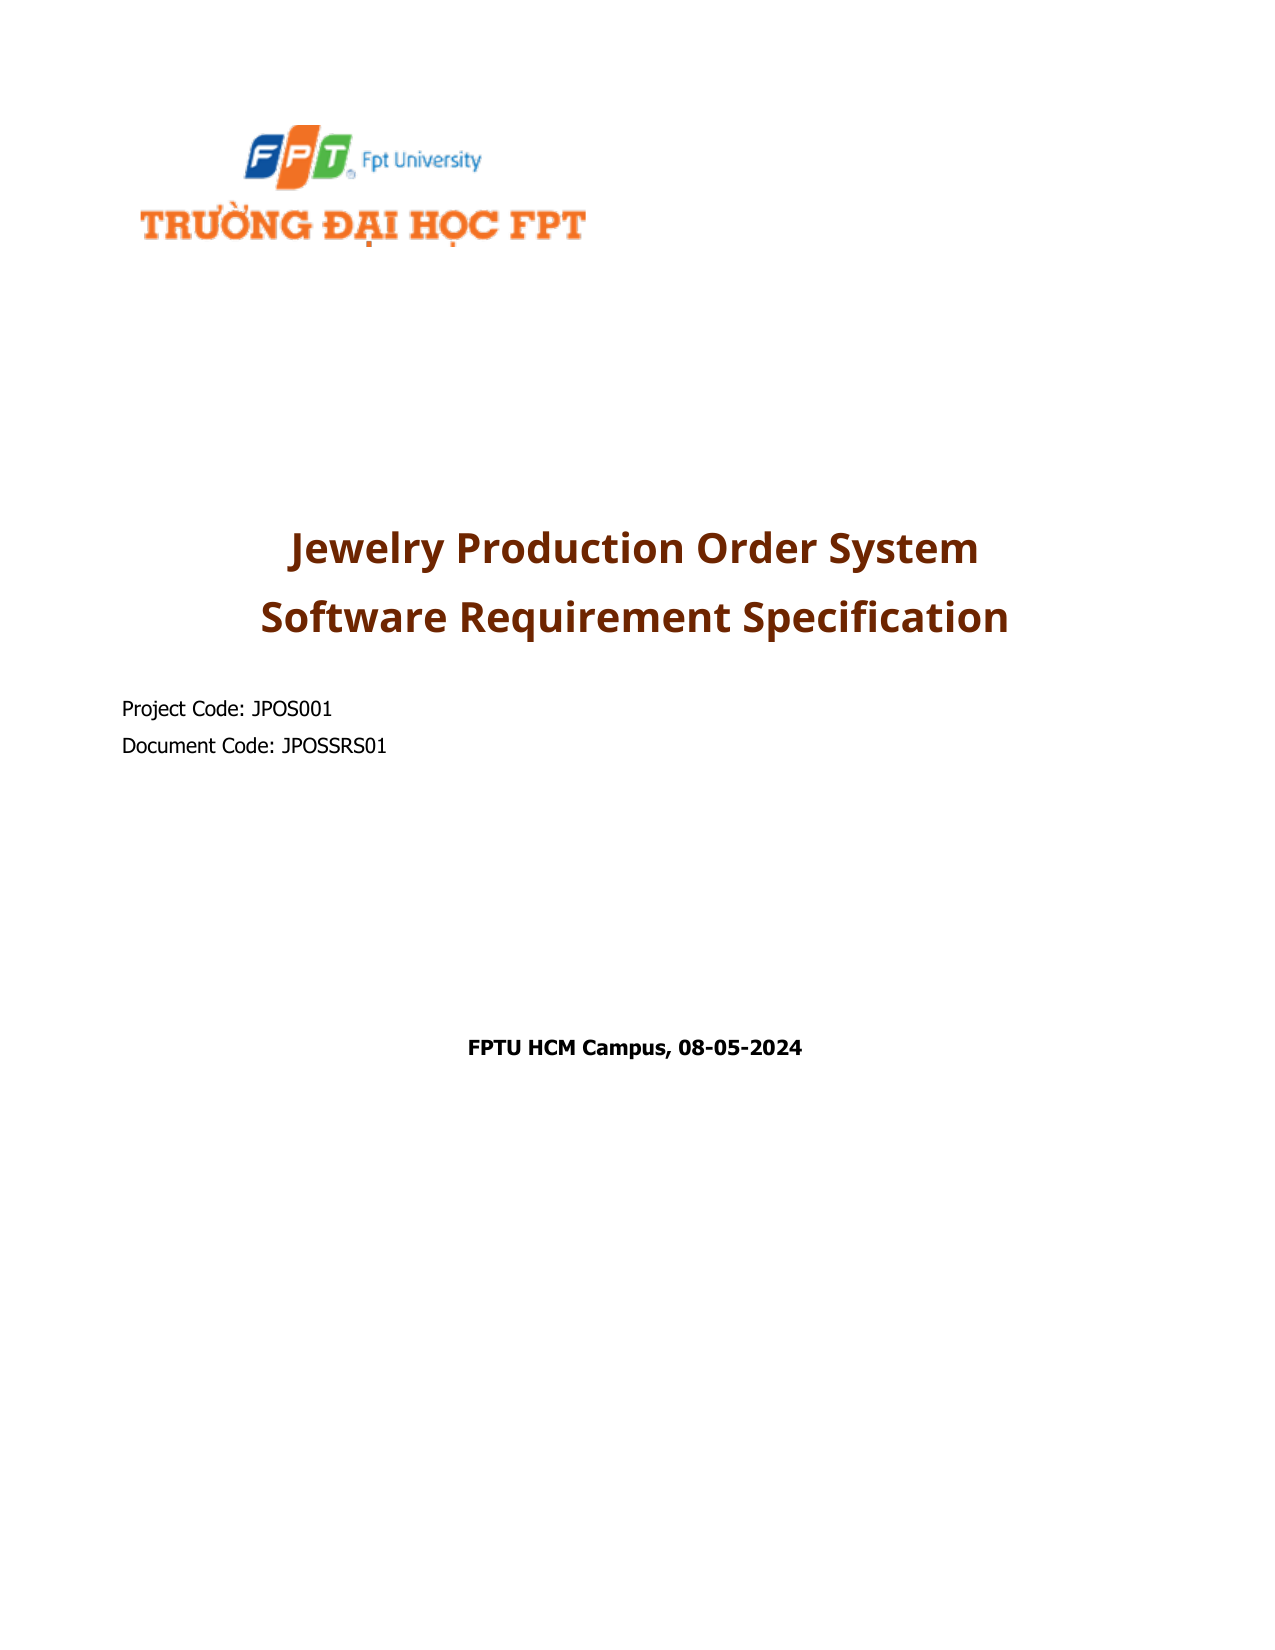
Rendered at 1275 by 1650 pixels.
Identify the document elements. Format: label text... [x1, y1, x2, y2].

text Document Code: JPOSSRS01 [122, 733, 1167, 758]
text Project Code: JPOS001 [122, 695, 1167, 720]
text FPTU HCM Campus, 08-05-2024 [103, 1034, 1167, 1060]
text Jewelry Production Order System [103, 519, 1167, 576]
text Software Requirement Specification [103, 588, 1167, 645]
picture [140, 125, 586, 247]
